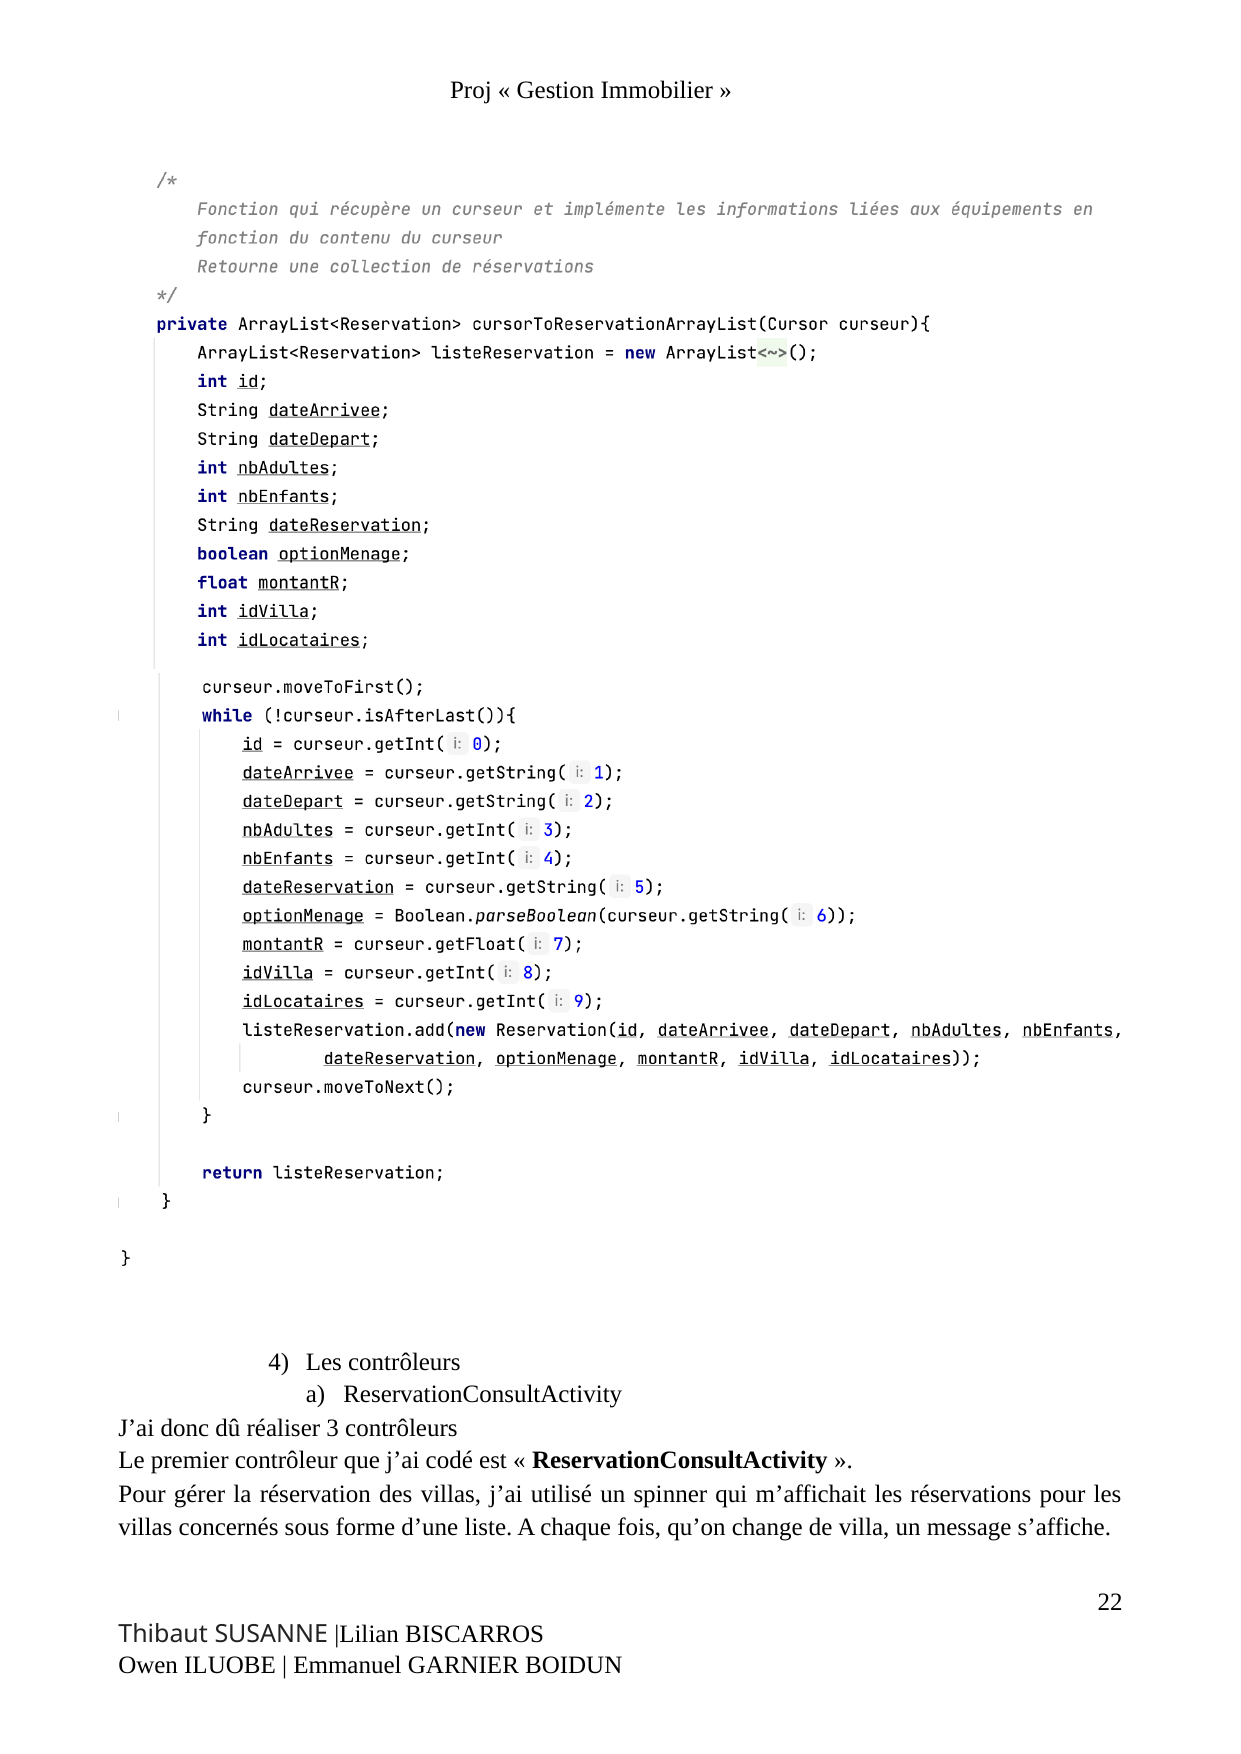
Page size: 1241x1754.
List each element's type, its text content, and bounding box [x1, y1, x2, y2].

text Pour gérer la réservation des villas, j’ai utilisé un spinner qui m’affichait les réservations pour les villas concernés sous forme d’une liste. A chaque fois, qu’on change de villa, un message s’affiche. [118, 1479, 1122, 1540]
text Le premier contrôleur que j’ai codé est « ReservationConsultActivity ». [118, 1446, 1122, 1474]
list ReservationConsultActivity [306, 1379, 1122, 1408]
picture [118, 165, 1123, 669]
picture [118, 673, 1123, 1277]
list Les contrôleurs [268, 1347, 1122, 1375]
text J’ai donc dû réaliser 3 contrôleurs [118, 1413, 1122, 1441]
